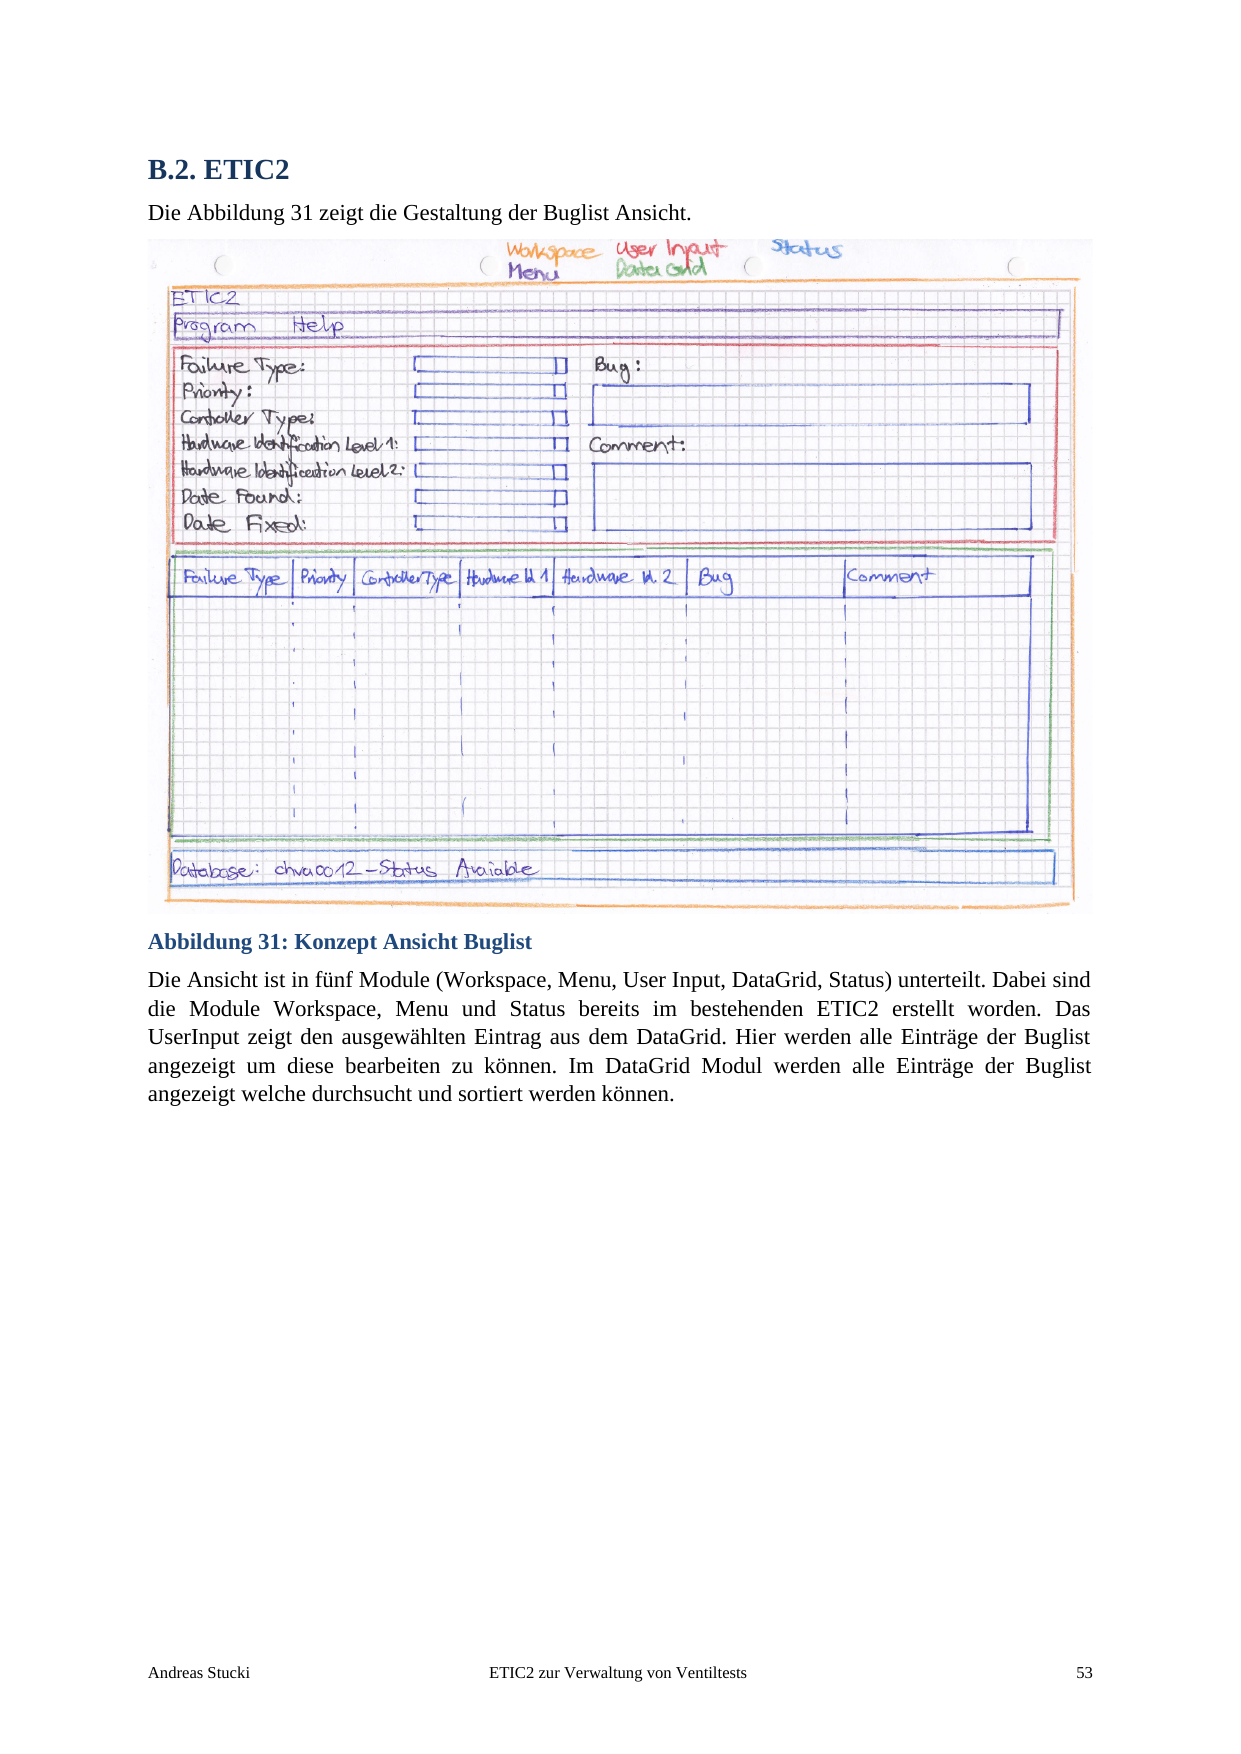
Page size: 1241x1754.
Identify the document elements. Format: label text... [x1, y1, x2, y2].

picture [147, 239, 1093, 914]
text Die Abbildung 31 zeigt die Gestaltung der Buglist Ansicht. [148, 198, 1092, 225]
text Die Ansicht ist in fünf Module (Workspace, Menu, User Input, DataGrid, Status) unterteilt. Dabei sind die Module Workspace, Menu und Status bereits im bestehenden ETIC2 erstellt worden. Das UserInput zeigt den ausgewählten Eintrag aus dem DataGrid. Hier werden alle Einträge der Buglist angezeigt um diese bearbeiten zu können. Im DataGrid Modul werden alle Einträge der Buglist angezeigt welche durchsucht und sortiert werden können. [148, 967, 1092, 1107]
subtitle B.2. ETIC2 [148, 152, 1092, 186]
